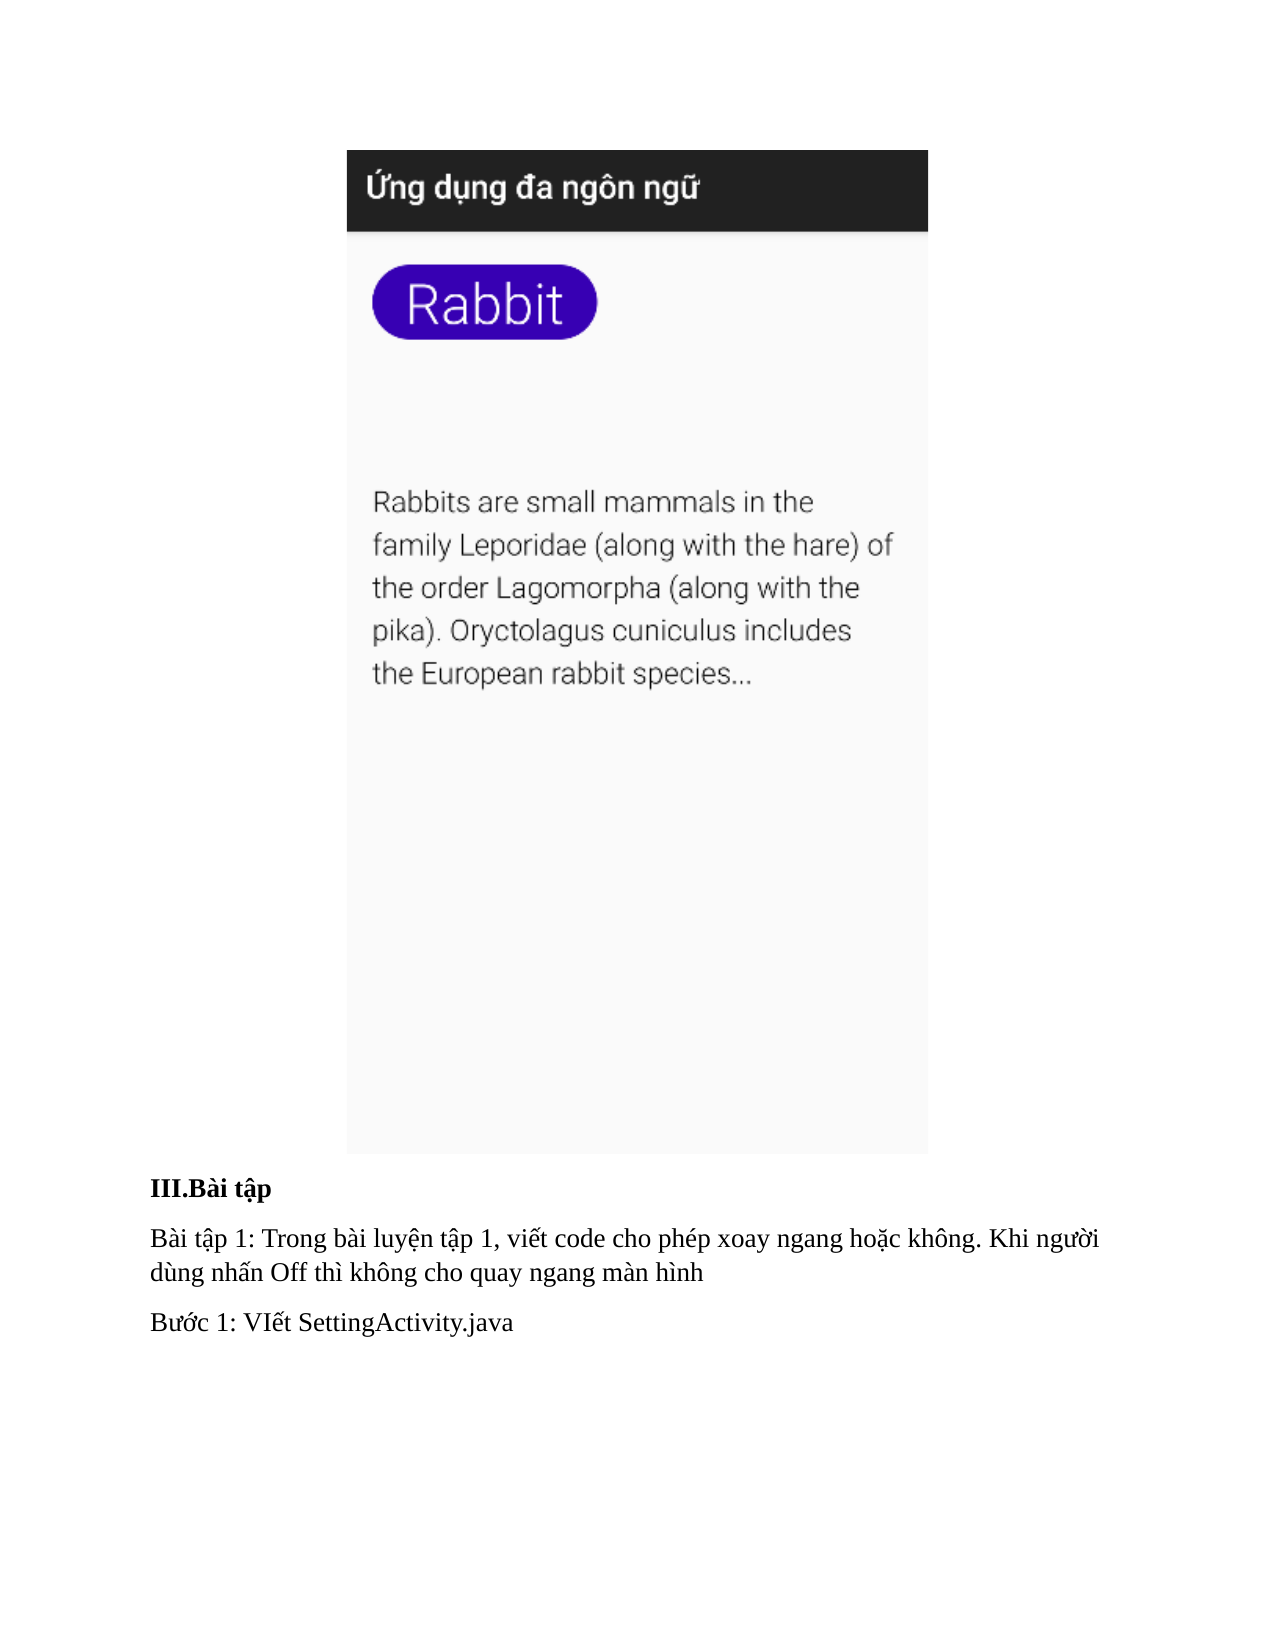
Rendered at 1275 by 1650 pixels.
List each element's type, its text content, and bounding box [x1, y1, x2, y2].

text Bài tập 1: Trong bài luyện tập 1, viết code cho phép xoay ngang hoặc không. Khi người dùng nhấn Off thì không cho quay ngang màn hình [150, 1222, 1125, 1287]
text III.Bài tập [150, 1172, 1125, 1203]
text Bước 1: VIết SettingActivity.java [150, 1306, 1125, 1337]
picture [346, 150, 929, 1154]
